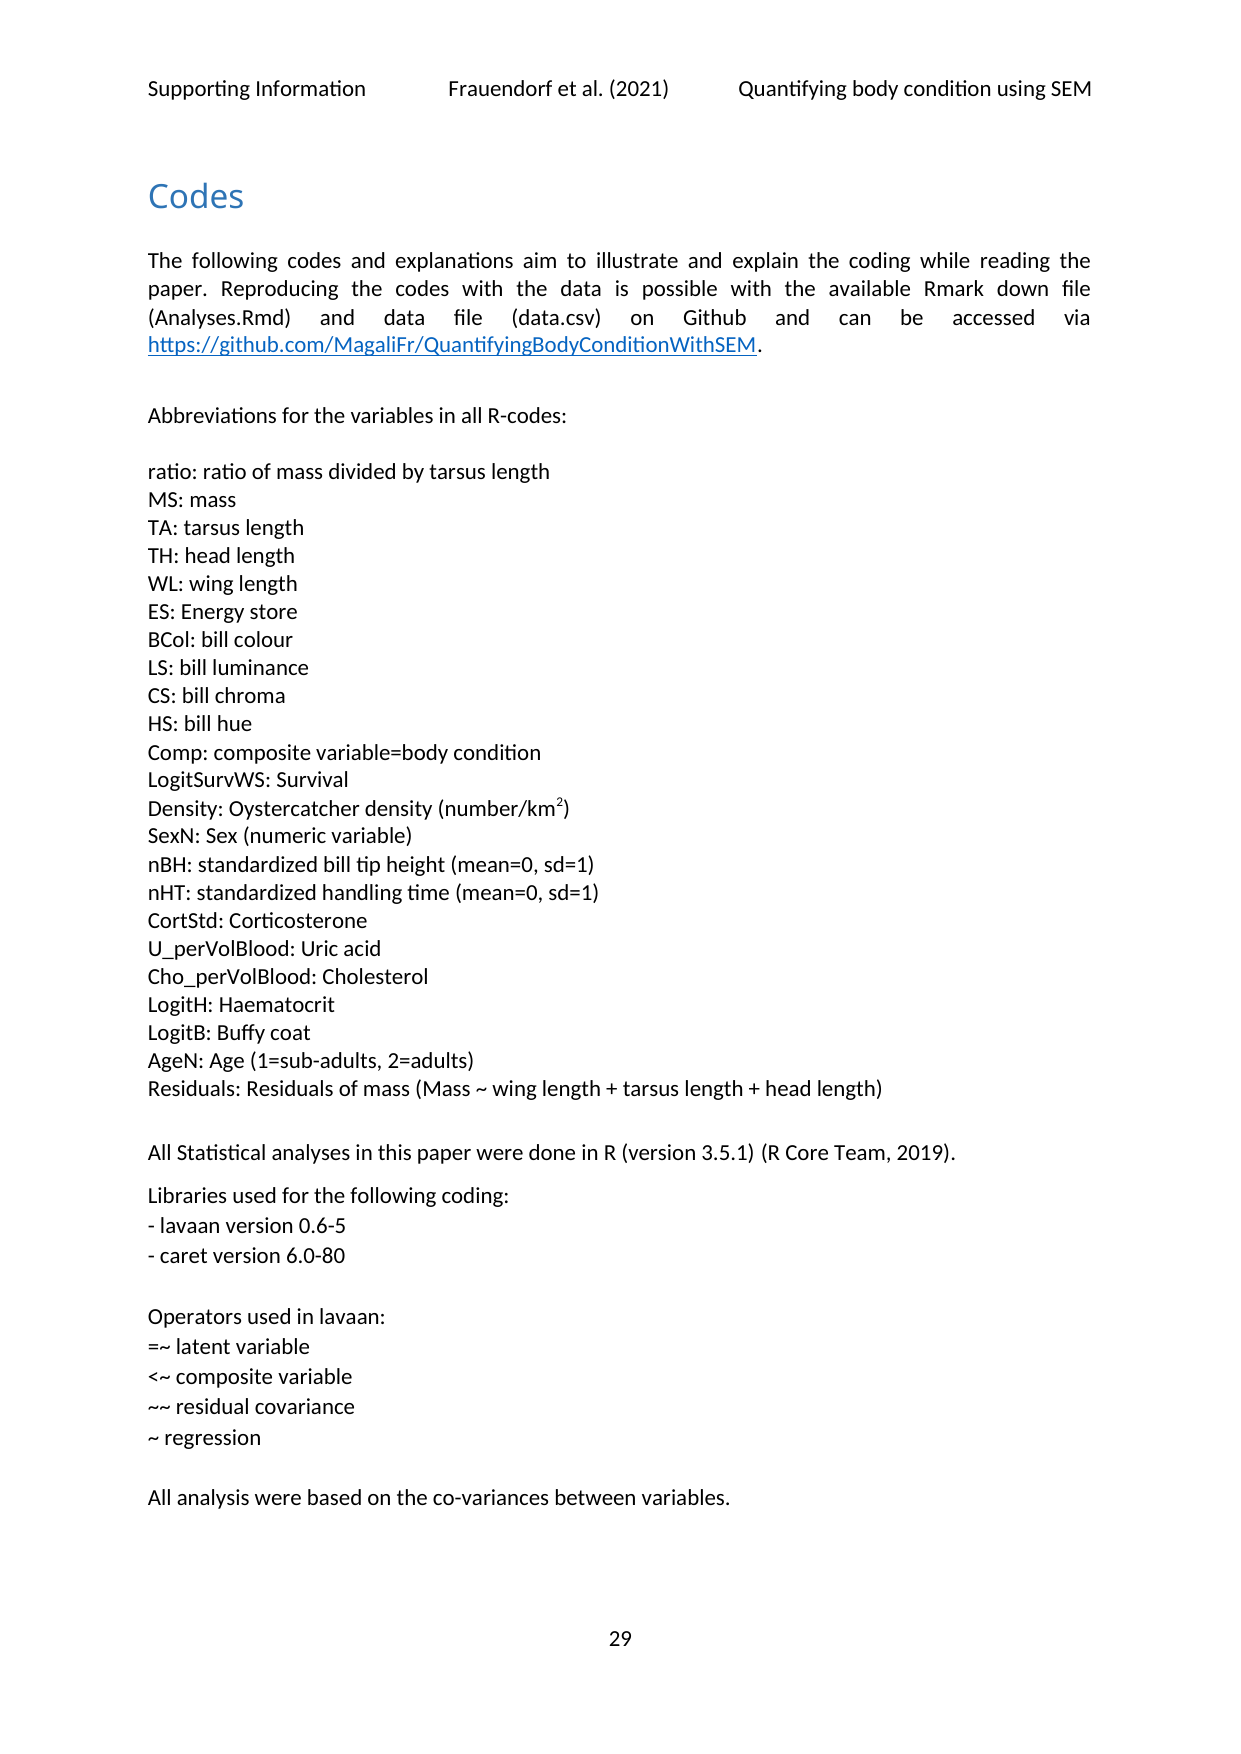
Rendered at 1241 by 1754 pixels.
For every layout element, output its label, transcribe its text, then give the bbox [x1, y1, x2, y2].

text Operators used in lavaan: [148, 1302, 1093, 1330]
text ratio: ratio of mass divided by tarsus length MS: mass TA: tarsus length TH: head length WL: wing length ES: Energy store BCol: bill colour LS: bill luminance CS: bill chroma HS: bill hue Comp: composite variable=body condition LogitSurvWS: Survival Density: Oystercatcher density (number/km2) SexN: Sex (numeric variable) nBH: standardized bill tip height (mean=0, sd=1) nHT: standardized handling time (mean=0, sd=1) CortStd: Corticosterone U_perVolBlood: Uric acid Cho_perVolBlood: Cholesterol LogitH: Haematocrit LogitB: Buffy coat [148, 429, 1093, 1046]
text Libraries used for the following coding: [148, 1181, 1093, 1209]
text - caret version 6.0-80 [148, 1241, 1093, 1269]
text Abbreviations for the variables in all R-codes: [148, 401, 1093, 429]
subtitle Codes [148, 173, 1093, 218]
text The following codes and explanations aim to illustrate and explain the coding while reading the paper. Reproducing the codes with the data is possible with the available Rmark down file (Analyses.Rmd) and data file (data.csv) on Github and can be accessed via https://github.com/MagaliFr/QuantifyingBodyConditionWithSEM. [148, 247, 1093, 359]
text All analysis were based on the co-variances between variables. [148, 1483, 1093, 1511]
text =~ latent variable [148, 1332, 1093, 1360]
text ~~ residual covariance [148, 1392, 1093, 1420]
text - lavaan version 0.6-5 [148, 1211, 1093, 1239]
text Residuals: Residuals of mass (Mass ~ wing length + tarsus length + head length) [148, 1074, 1093, 1102]
text All Statistical analyses in this paper were done in R (version 3.5.1) (R Core Team, 2019). [148, 1138, 1093, 1166]
text AgeN: Age (1=sub-adults, 2=adults) [148, 1046, 1093, 1074]
text <~ composite variable [148, 1362, 1093, 1390]
text ~ regression [148, 1423, 1093, 1451]
